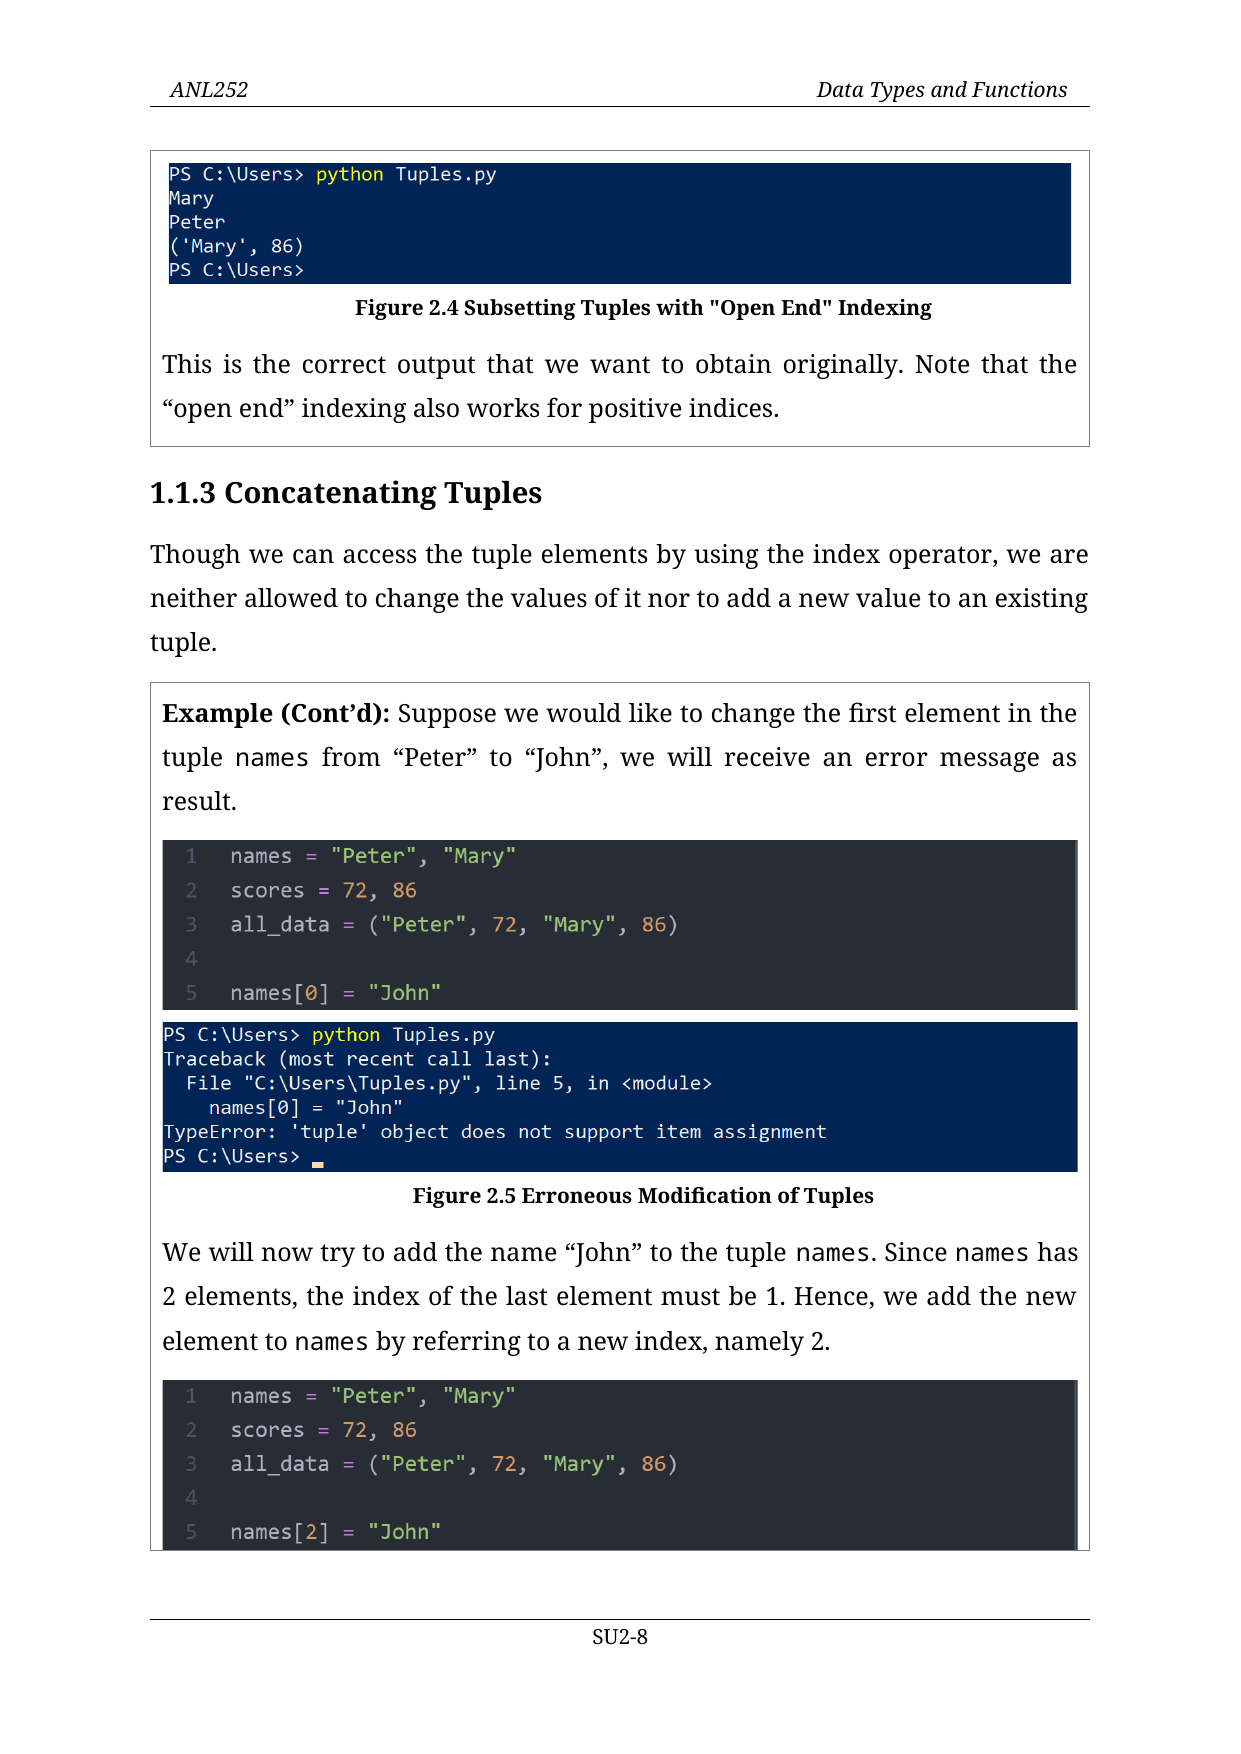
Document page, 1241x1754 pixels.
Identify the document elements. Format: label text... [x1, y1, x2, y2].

subtitle 1.1.3 Concatenating Tuples [150, 472, 1090, 512]
text Though we can access the tuple elements by using the index operator, we are neither allowed to change the values of it nor to add a new value to an existing tuple. [150, 536, 1090, 659]
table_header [151, 683, 1089, 1550]
picture [162, 840, 1078, 1010]
picture [168, 163, 1072, 284]
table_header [151, 151, 1089, 446]
picture [162, 1021, 1078, 1172]
picture [162, 1380, 1078, 1550]
